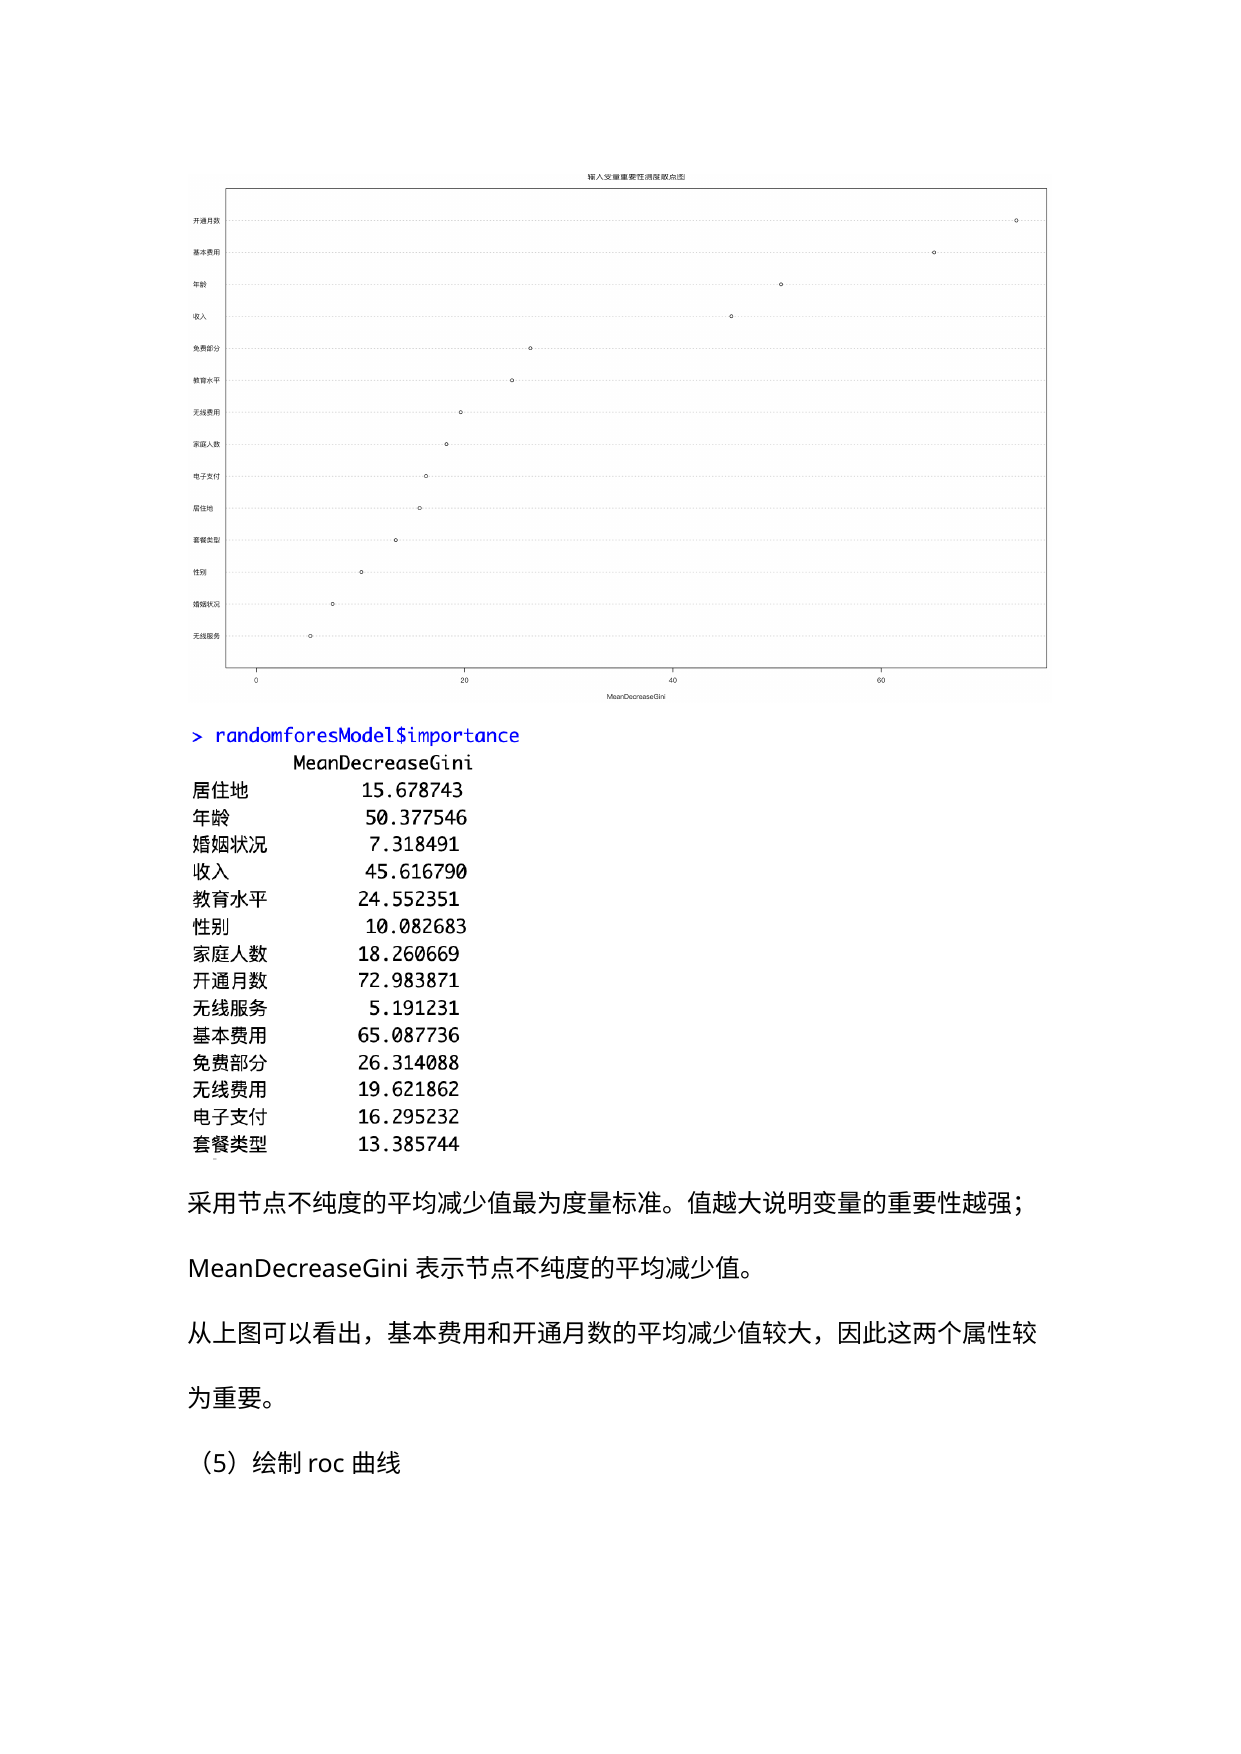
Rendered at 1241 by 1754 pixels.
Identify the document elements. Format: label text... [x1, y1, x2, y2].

text 采用节点不纯度的平均减少值最为度量标准。值越大说明变量的重要性越强； [187, 1169, 1053, 1234]
list 绘制 roc 曲线 [187, 1429, 1053, 1494]
picture [187, 723, 529, 1160]
text 从上图可以看出，基本费用和开通月数的平均减少值较大，因此这两个属性较为重要。 [187, 1299, 1053, 1429]
picture [187, 174, 1053, 703]
text MeanDecreaseGini 表示节点不纯度的平均减少值。 [187, 1234, 1053, 1299]
